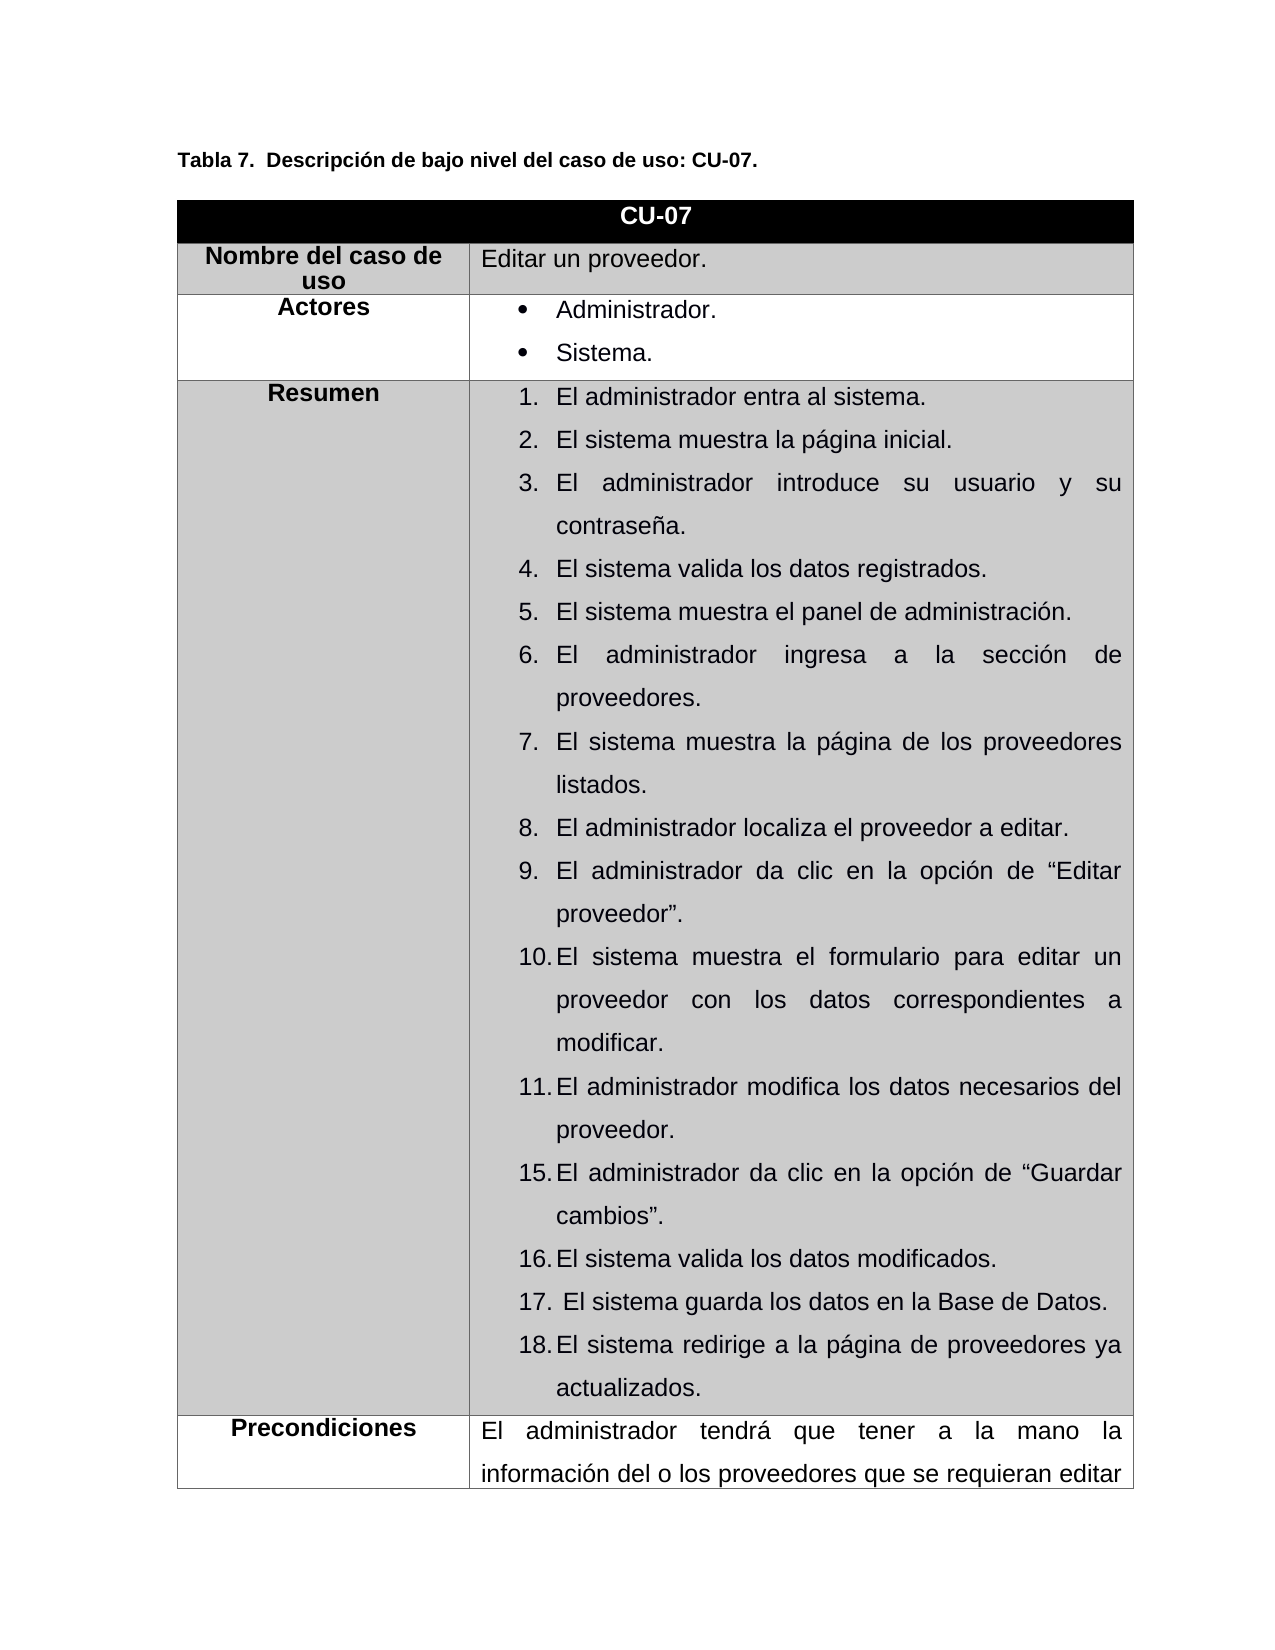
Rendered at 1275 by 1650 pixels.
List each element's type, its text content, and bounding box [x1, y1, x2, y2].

table_header CU-07 [178, 201, 1133, 243]
table_cell Administrador. Sistema. [470, 295, 1133, 380]
table_cell El administrador entra al sistema. El sistema muestra la página inicial. El administrador introduce su usuario y su contraseña. El sistema valida los datos registrados. El sistema muestra el panel de administración. El administrador ingresa a la sección de proveedores. El sistema muestra la página de los proveedores listados. El administrador localiza el proveedor a editar. El administrador da clic en la opción de “Editar proveedor”. El sistema muestra el formulario para editar un proveedor con los datos correspondientes a modificar. El administrador modifica los datos necesarios del proveedor. El administrador da clic en la opción de “Guardar cambios”. El sistema valida los datos modificados. El sistema guarda los datos en la Base de Datos. El sistema redirige a la página de proveedores ya actualizados. [470, 381, 1133, 1415]
table_cell Nombre del caso de uso [178, 244, 469, 294]
table_cell Actores [178, 295, 469, 380]
table_cell Resumen [178, 381, 469, 1415]
text Tabla 7. Descripción de bajo nivel del caso de uso: CU-07. [177, 148, 1098, 172]
table_cell Precondiciones [178, 1416, 469, 1488]
table_cell Editar un proveedor. [470, 244, 1133, 294]
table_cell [470, 1416, 1133, 1488]
